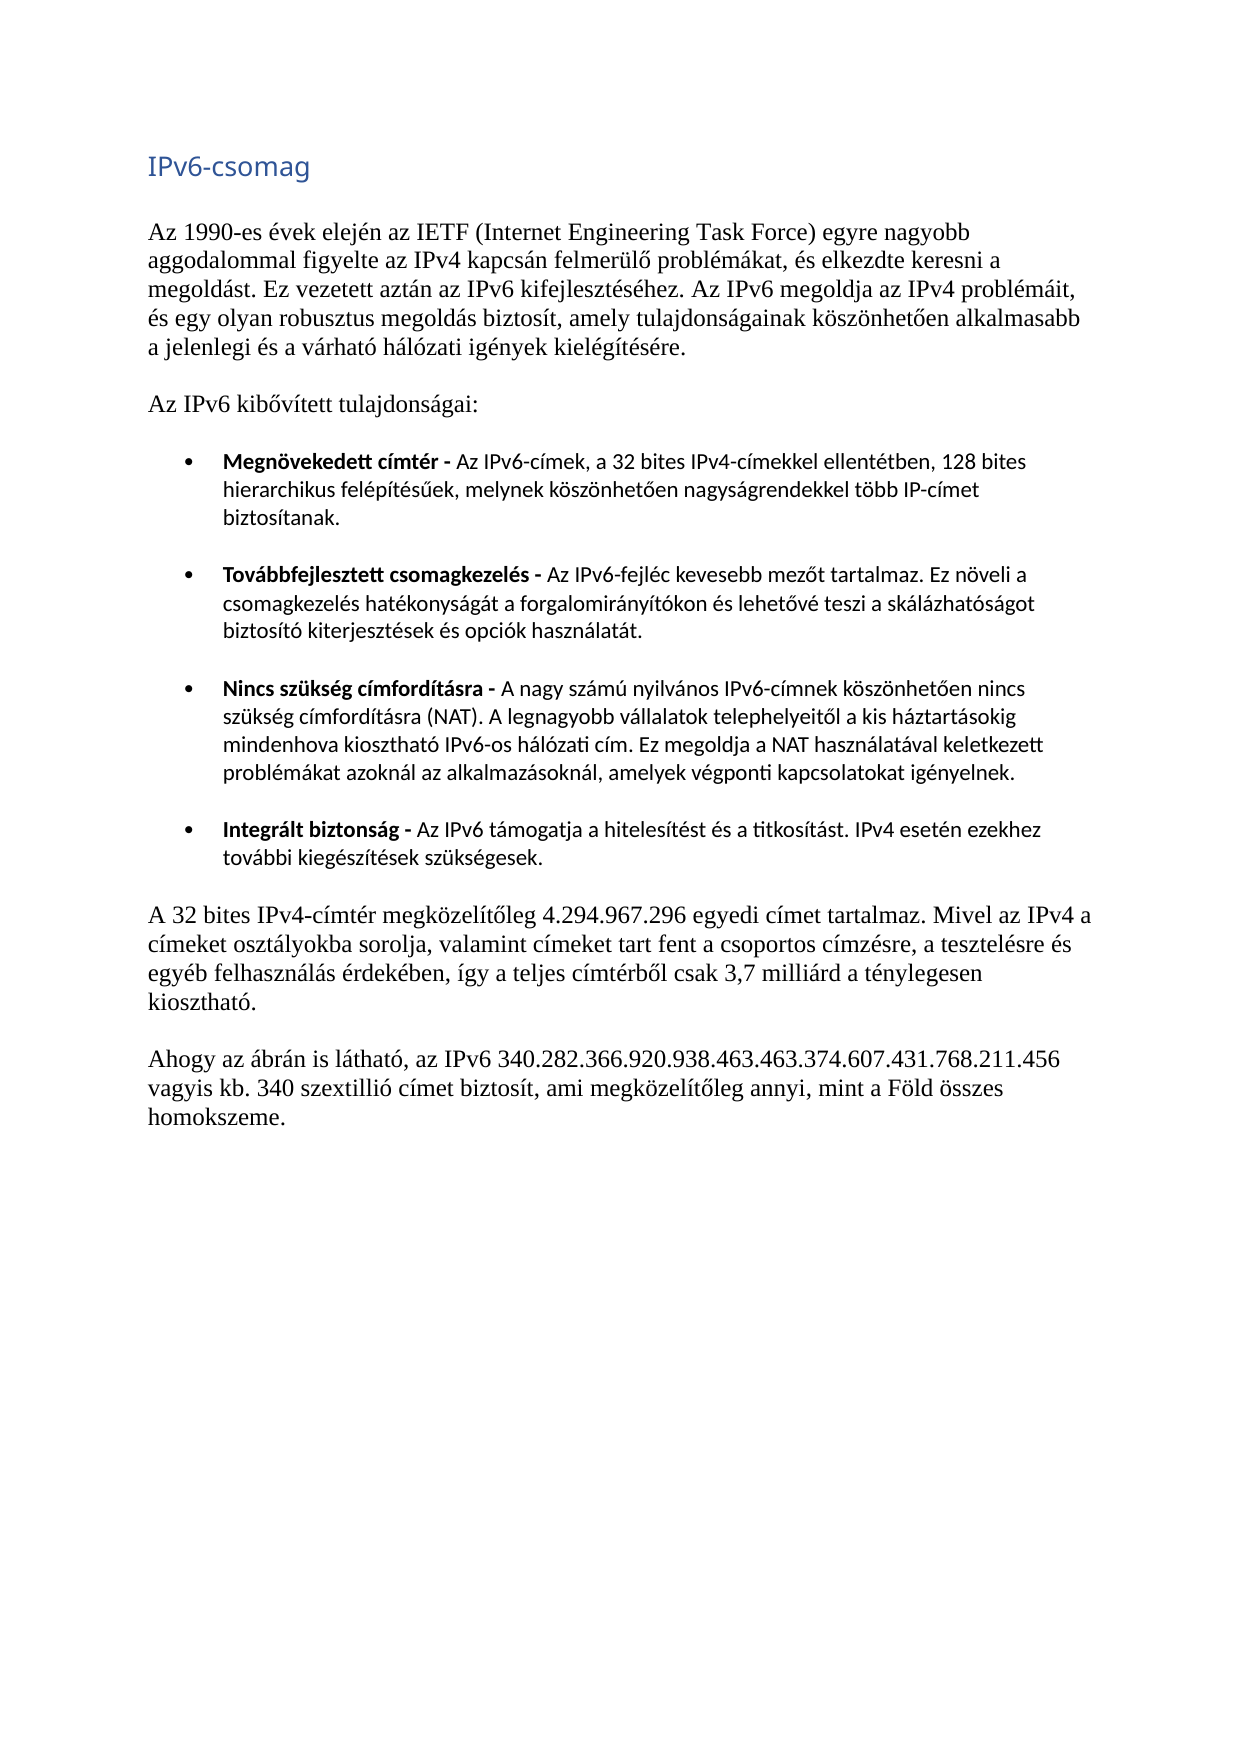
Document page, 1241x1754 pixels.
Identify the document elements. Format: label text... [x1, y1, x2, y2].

subtitle IPv6-csomag [148, 148, 1093, 184]
list Integrált biztonság - Az IPv6 támogatja a hitelesítést és a titkosítást. IPv4 esetén ezekhez további kiegészítések szükségesek. [185, 815, 1093, 871]
text Az IPv6 kibővített tulajdonságai: [148, 389, 1093, 418]
text Ahogy az ábrán is látható, az IPv6 340.282.366.920.938.463.463.374.607.431.768.211.456 vagyis kb. 340 szextillió címet biztosít, ami megközelítőleg annyi, mint a Föld összes homokszeme. [148, 1044, 1093, 1131]
text Az 1990-es évek elején az IETF (Internet Engineering Task Force) egyre nagyobb aggodalommal figyelte az IPv4 kapcsán felmerülő problémákat, és elkezdte keresni a megoldást. Ez vezetett aztán az IPv6 kifejlesztéséhez. Az IPv6 megoldja az IPv4 problémáit, és egy olyan robusztus megoldás biztosít, amely tulajdonságainak köszönhetően alkalmasabb a jelenlegi és a várható hálózati igények kielégítésére. [148, 217, 1093, 360]
list Nincs szükség címfordításra - A nagy számú nyilvános IPv6-címnek köszönhetően nincs szükség címfordításra (NAT). A legnagyobb vállalatok telephelyeitől a kis háztartásokig mindenhova kiosztható IPv6-os hálózati cím. Ez megoldja a NAT használatával keletkezett problémákat azoknál az alkalmazásoknál, amelyek végponti kapcsolatokat igényelnek. [185, 674, 1093, 786]
list Megnövekedett címtér - Az IPv6-címek, a 32 bites IPv4-címekkel ellentétben, 128 bites hierarchikus felépítésűek, melynek köszönhetően nagyságrendekkel több IP-címet biztosítanak. [185, 447, 1093, 531]
text A 32 bites IPv4-címtér megközelítőleg 4.294.967.296 egyedi címet tartalmaz. Mivel az IPv4 a címeket osztályokba sorolja, valamint címeket tart fent a csoportos címzésre, a tesztelésre és egyéb felhasználás érdekében, így a teljes címtérből csak 3,7 milliárd a ténylegesen kiosztható. [148, 900, 1093, 1015]
list Továbbfejlesztett csomagkezelés - Az IPv6-fejléc kevesebb mezőt tartalmaz. Ez növeli a csomagkezelés hatékonyságát a forgalomirányítókon és lehetővé teszi a skálázhatóságot biztosító kiterjesztések és opciók használatát. [185, 561, 1093, 645]
